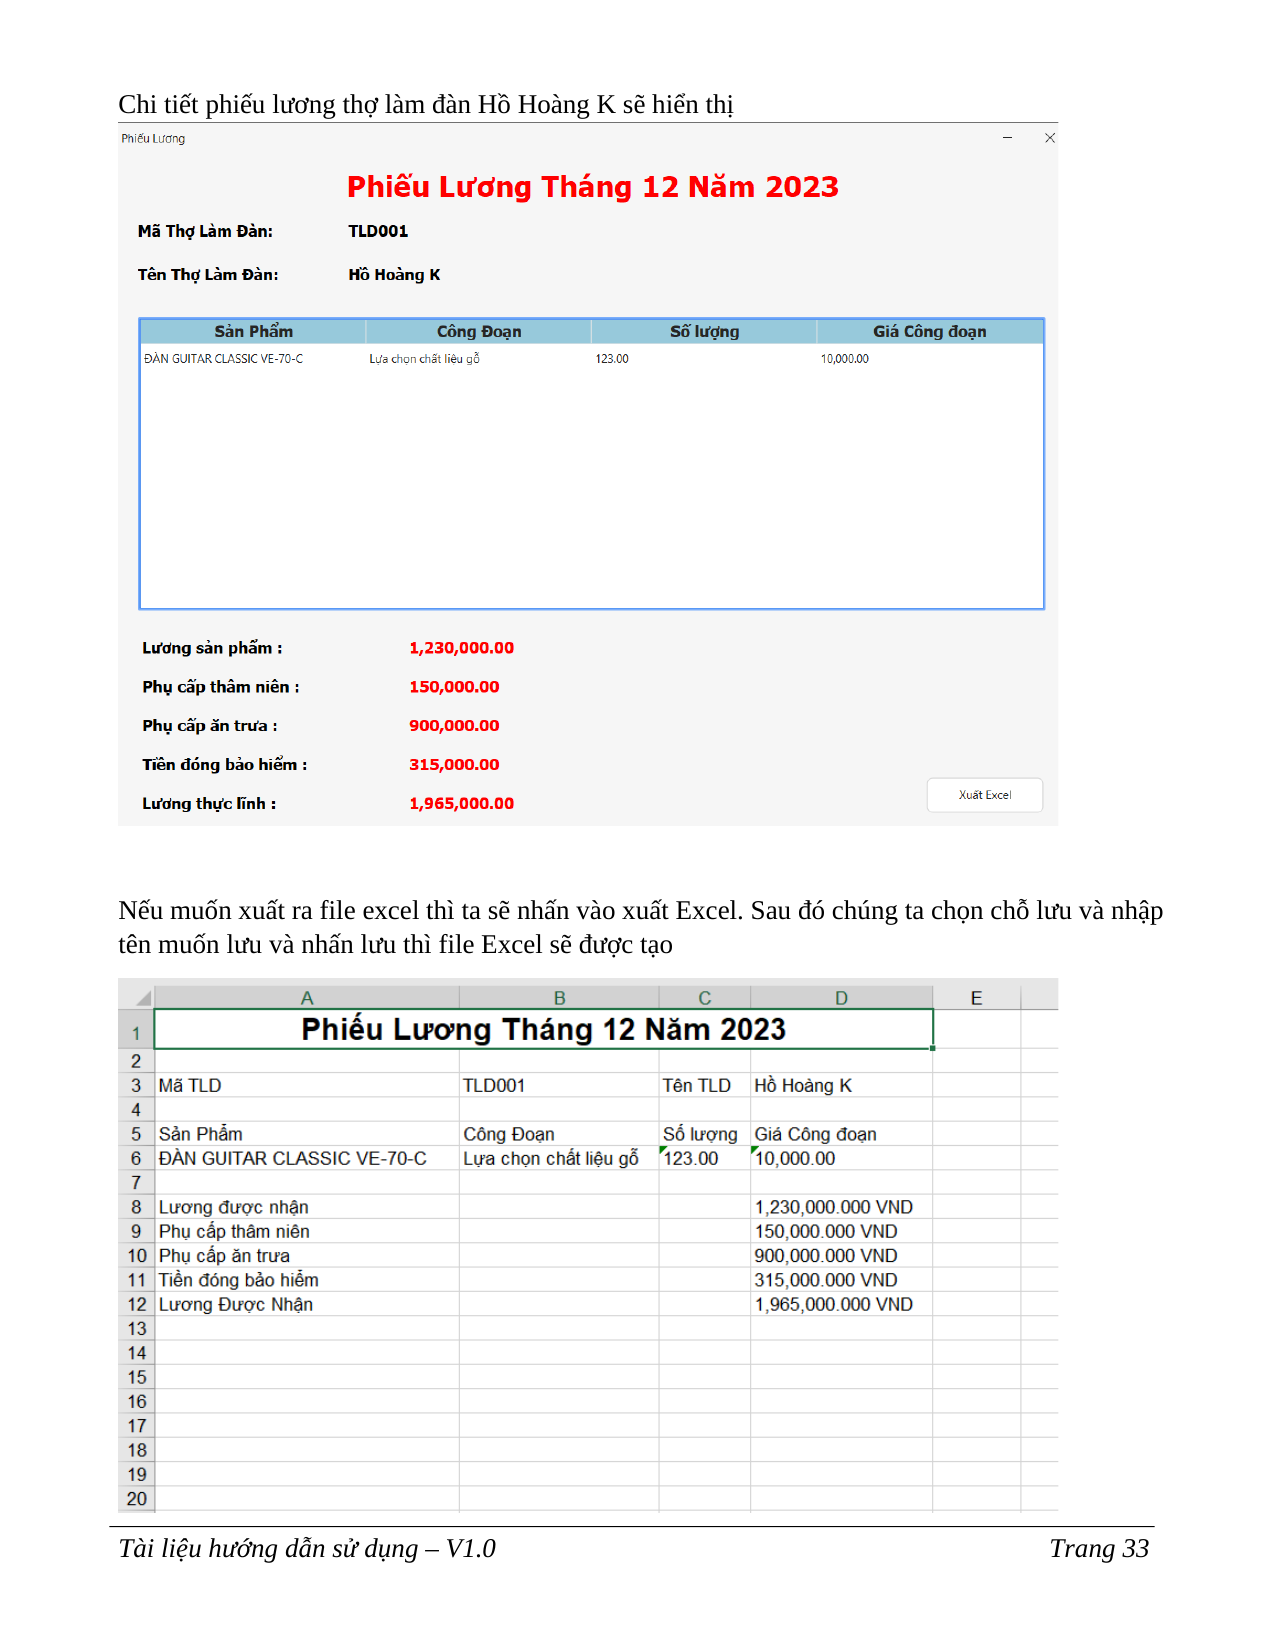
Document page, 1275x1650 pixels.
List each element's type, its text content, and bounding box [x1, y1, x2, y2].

picture [118, 122, 1059, 826]
text Nếu muốn xuất ra file excel thì ta sẽ nhấn vào xuất Excel. Sau đó chúng ta chọn chỗ lưu và nhập tên muốn lưu và nhấn lưu thì file Excel sẽ được tạo [118, 894, 1186, 959]
picture [118, 978, 1059, 1513]
